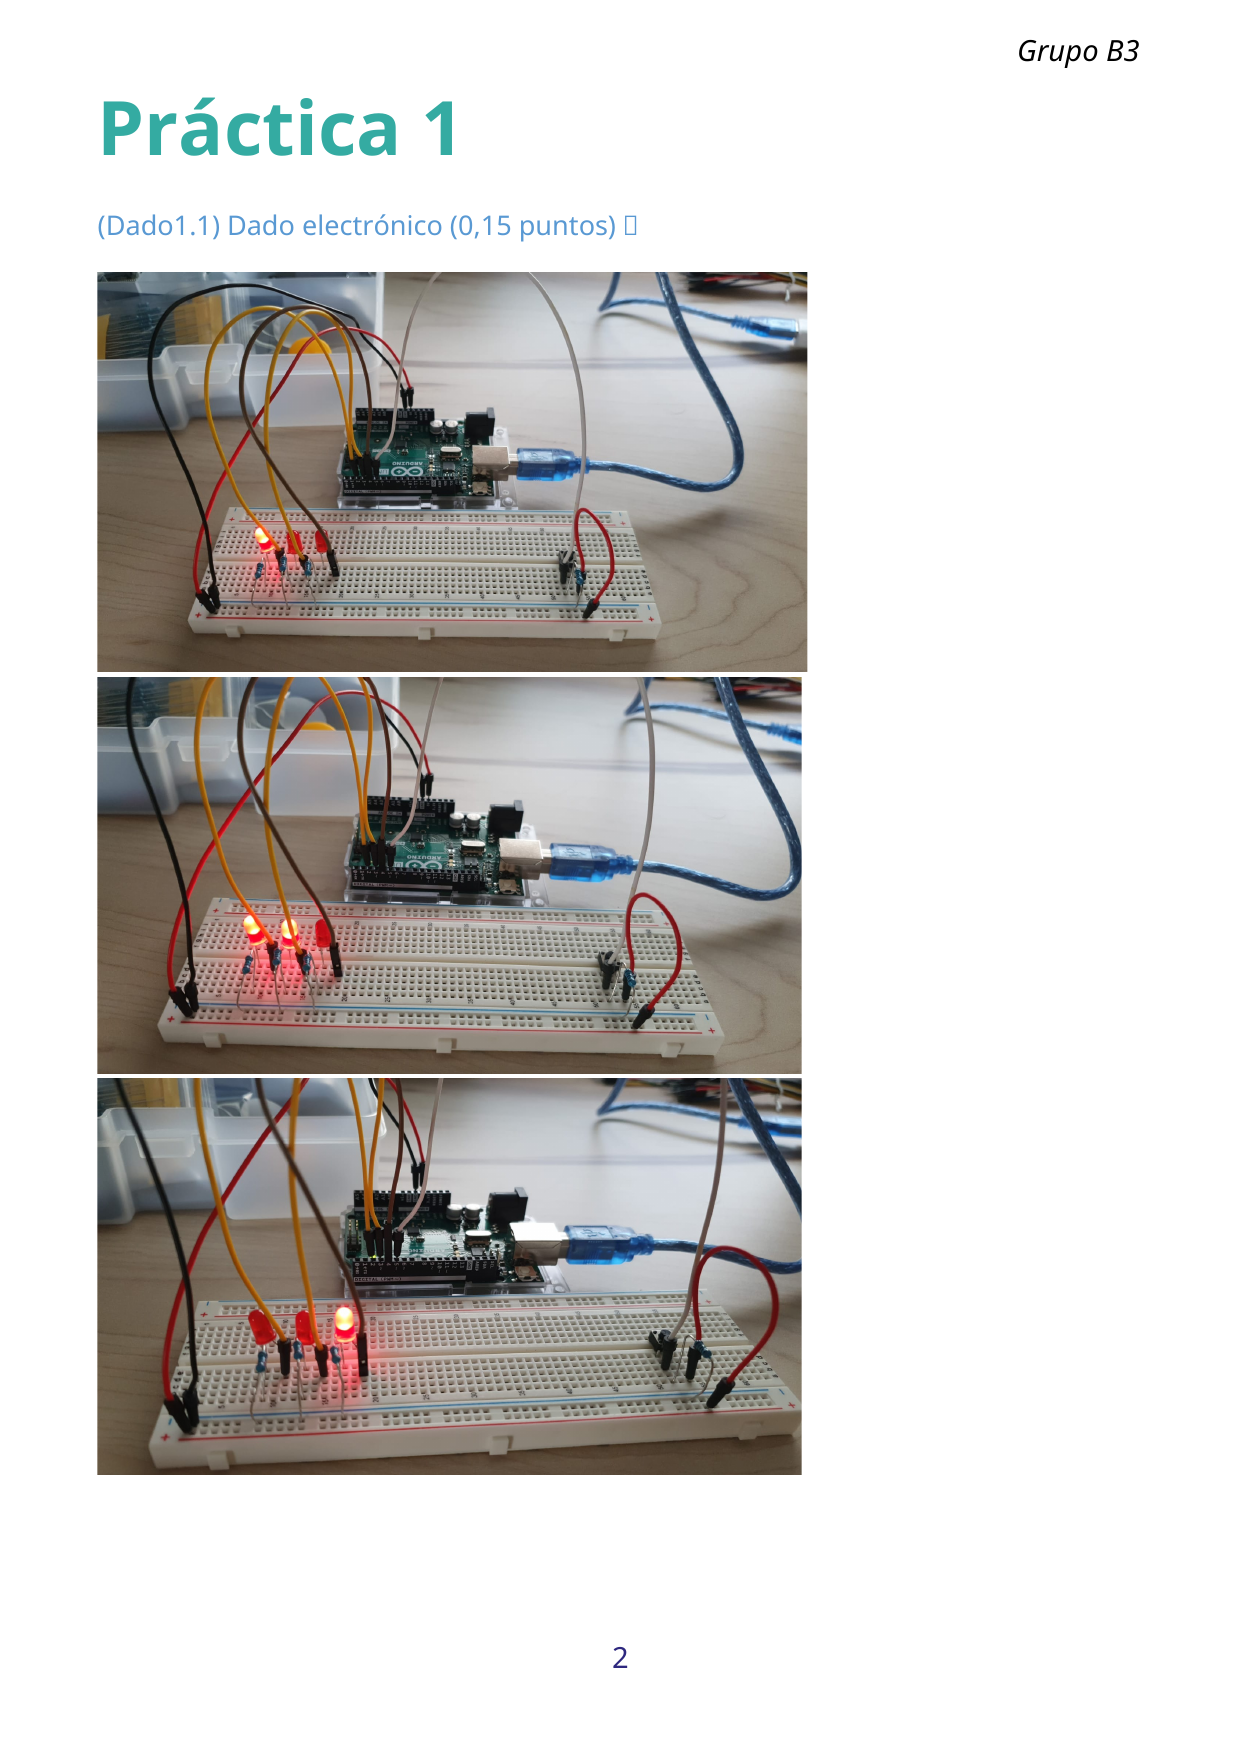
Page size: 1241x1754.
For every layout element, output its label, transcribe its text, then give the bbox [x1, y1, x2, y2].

title Práctica 1 [97, 75, 1143, 177]
picture [97, 1078, 802, 1475]
picture [97, 677, 802, 1074]
text (Dado1.1) Dado electrónico (0,15 puntos) ✅ [97, 206, 1143, 243]
picture [97, 272, 808, 672]
